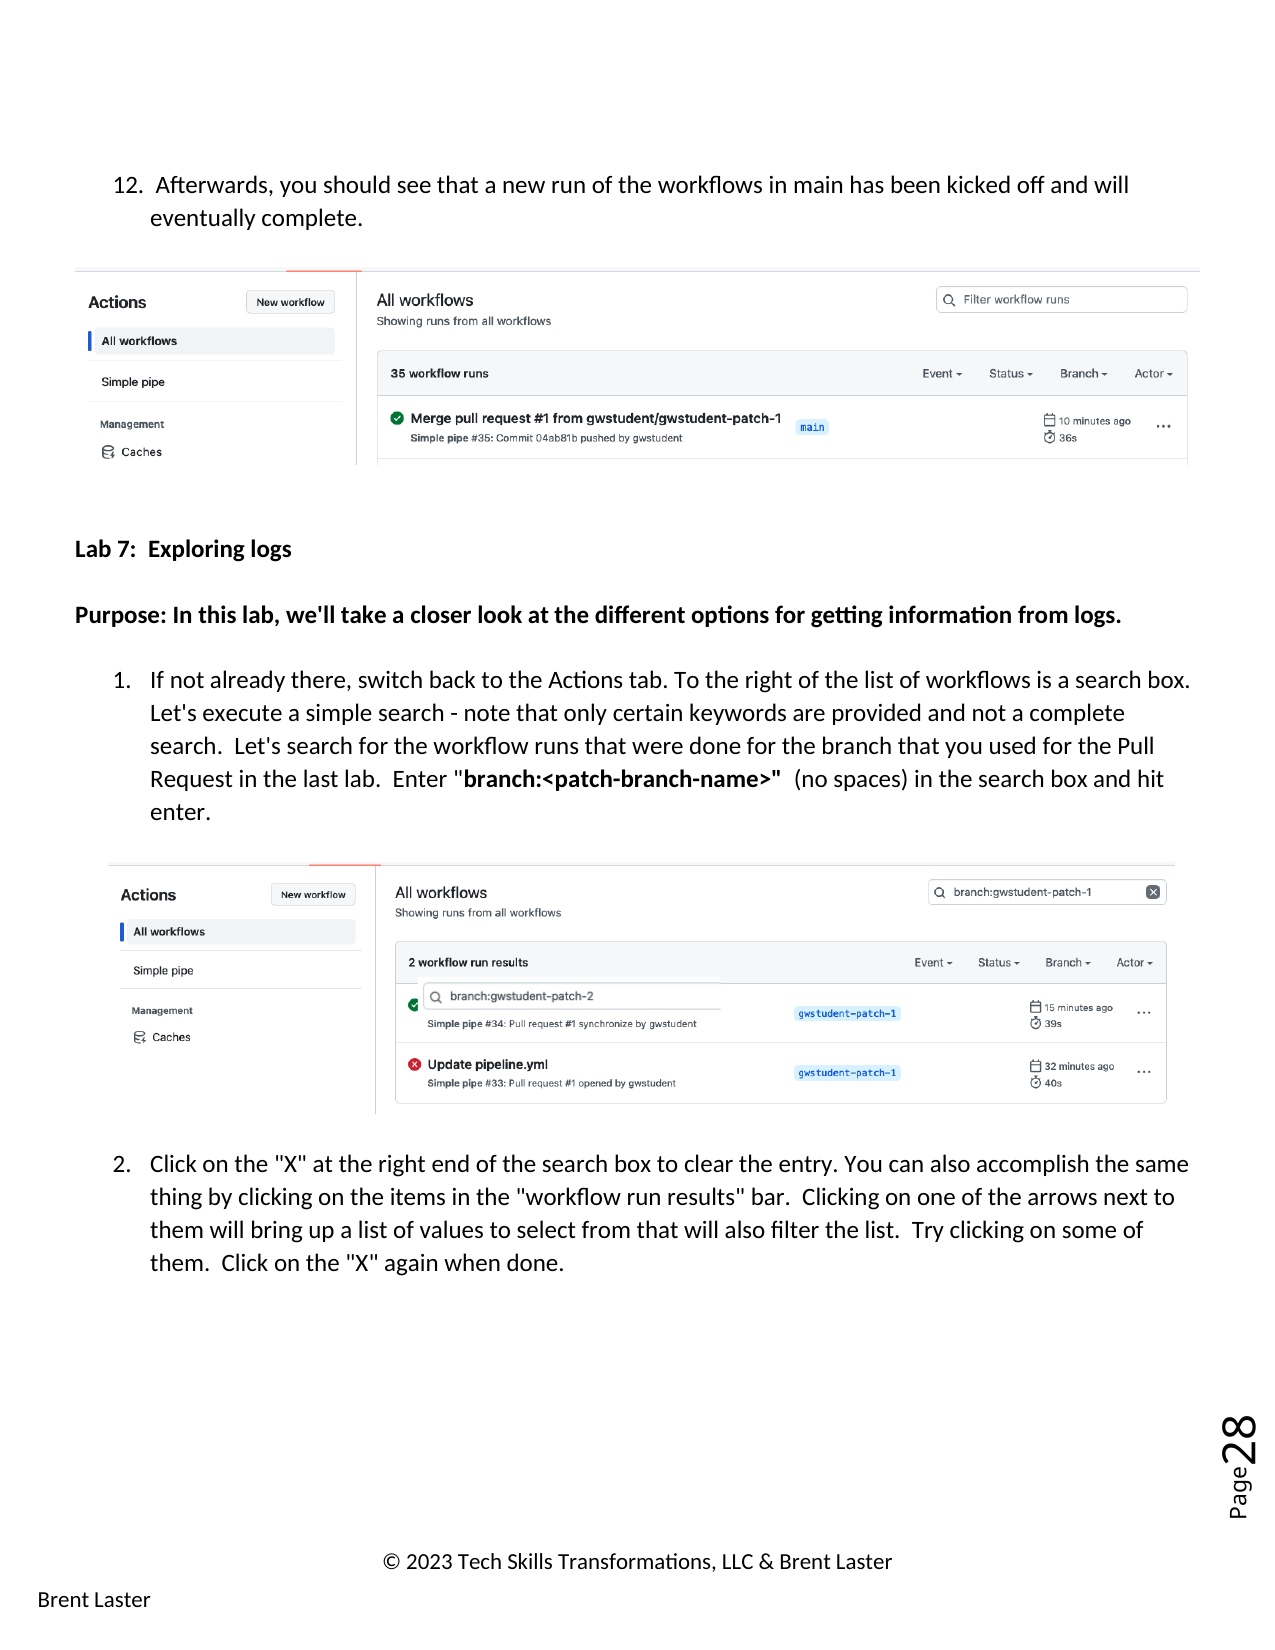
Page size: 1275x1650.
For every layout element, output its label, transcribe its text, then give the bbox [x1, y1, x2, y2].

picture [75, 267, 1200, 465]
picture [108, 862, 1175, 1114]
list Click on the "X" at the right end of the search box to clear the entry. You can also accomplish the same thing by clicking on the items in the "workflow run results" bar. Clicking on one of the arrows next to them will bring up a list of values to select from that will also filter the list. Try clicking on some of them. Click on the "X" again when done. [112, 1149, 1200, 1278]
text Purpose: In this lab, we'll take a closer look at the different options for getting information from logs. [75, 599, 1200, 629]
list If not already there, switch back to the Actions tab. To the right of the list of workflows is a search box. Let's execute a simple search - note that only certain keywords are provided and not a complete search. Let's search for the workflow runs that were done for the branch that you used for the Pull Request in the last lab. Enter "branch:<patch-branch-name>" (no spaces) in the search box and hit enter. [112, 665, 1200, 827]
text Lab 7: Exploring logs [75, 533, 1200, 563]
text 12. Afterwards, you should see that a new run of the workflows in main has been kicked off and will eventually complete. [112, 169, 1200, 232]
